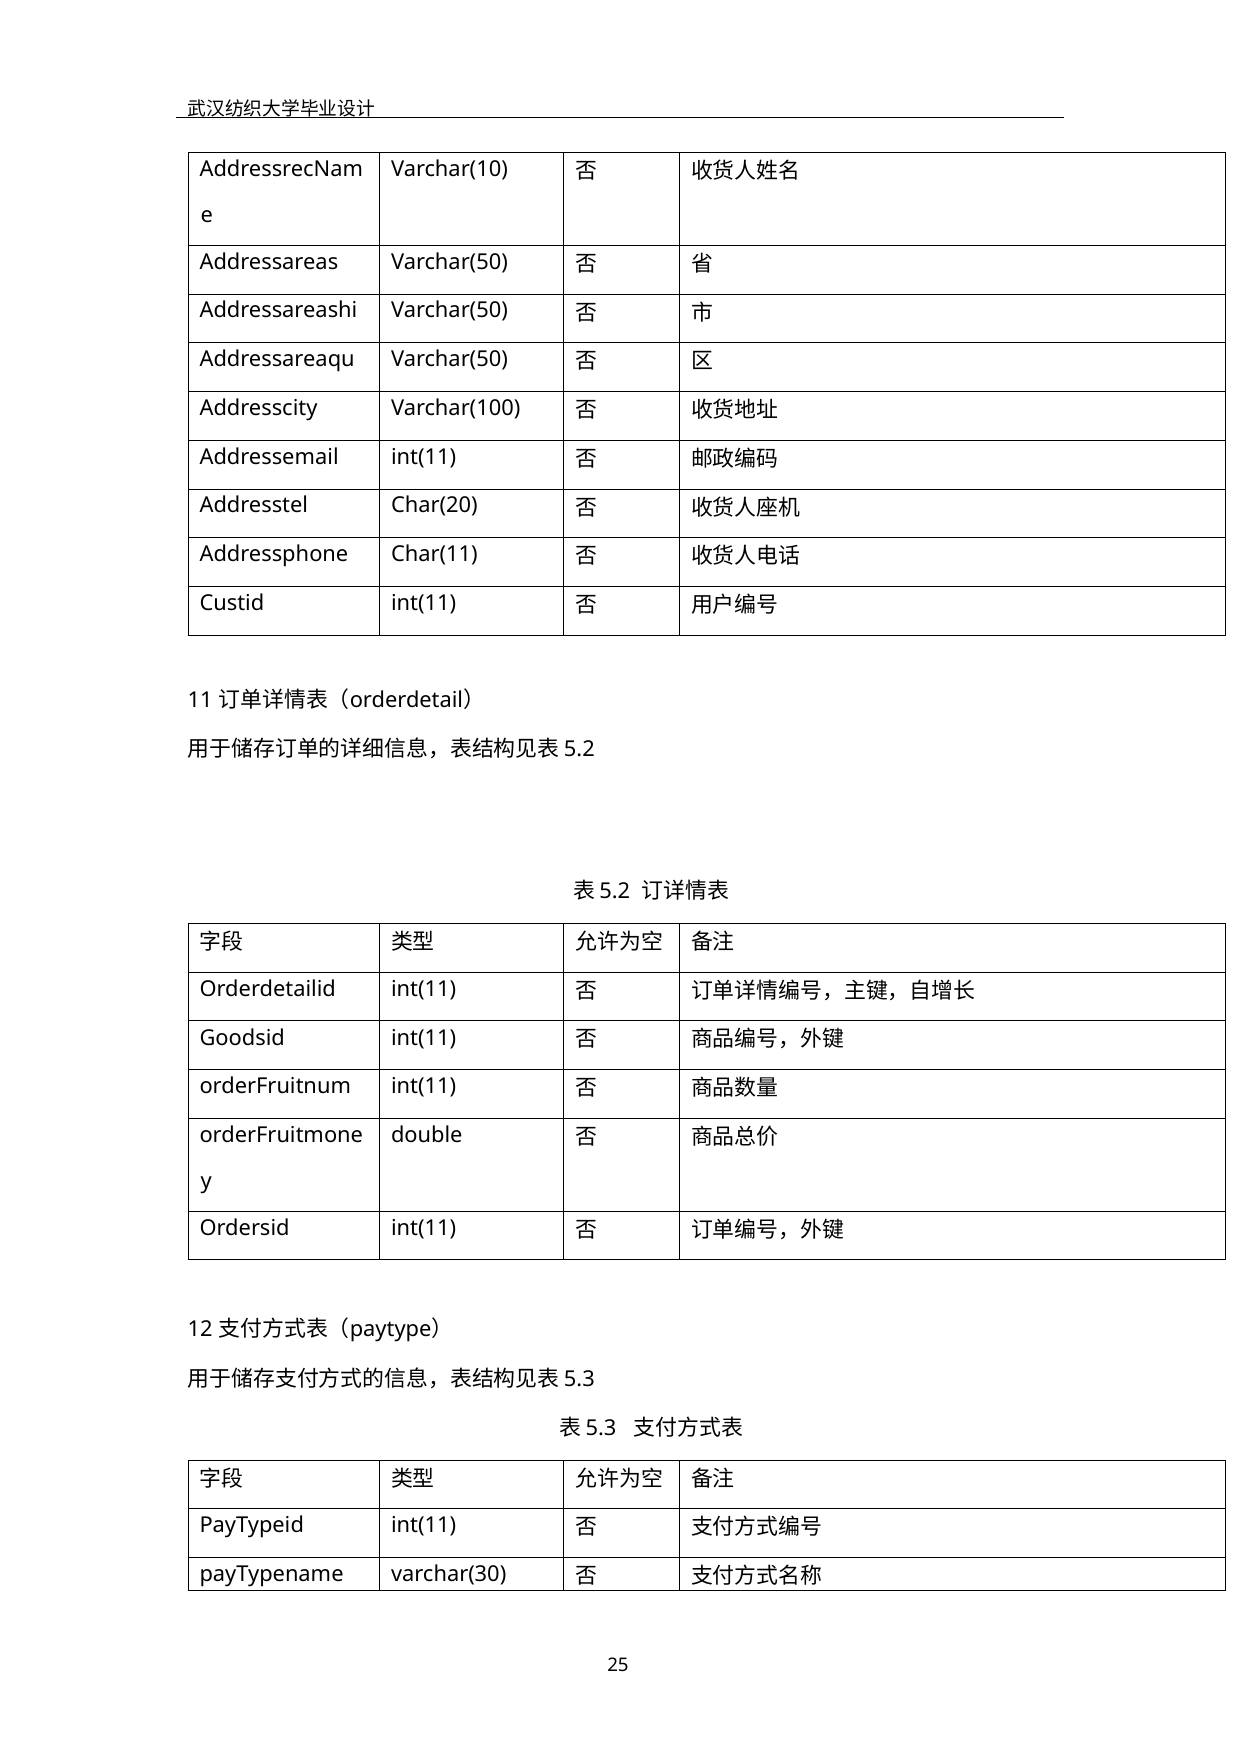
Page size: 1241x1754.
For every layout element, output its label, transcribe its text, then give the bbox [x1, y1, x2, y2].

text 表5.3 支付方式表 [187, 1410, 1114, 1442]
table_cell 否 [564, 343, 679, 391]
table_cell 否 [564, 295, 679, 342]
table_cell 商品编号，外键 [680, 1021, 1225, 1069]
table_cell Varchar(50) [380, 295, 563, 342]
table_cell 商品总价 [680, 1119, 1225, 1211]
table_header 字段 [189, 924, 379, 972]
table_cell 收货人电话 [680, 538, 1225, 586]
table_cell Varchar(10) [380, 153, 563, 245]
table_cell 订单编号，外键 [680, 1212, 1225, 1259]
table_cell int(11) [380, 1021, 563, 1069]
text 用于储存订单的详细信息，表结构见表5.2 [187, 731, 1114, 763]
table_cell 否 [564, 1212, 679, 1259]
table_header 备注 [680, 924, 1225, 972]
table_cell 收货地址 [680, 392, 1225, 440]
table_cell Addressareas [189, 246, 379, 293]
table_cell 否 [564, 973, 679, 1020]
table_cell int(11) [380, 1212, 563, 1259]
table_cell int(11) [380, 587, 563, 635]
text 12 支付方式表（paytype） [187, 1311, 1114, 1343]
table_cell 否 [564, 246, 679, 293]
table_cell 区 [680, 343, 1225, 391]
table_cell 收货人姓名 [680, 153, 1225, 245]
table_cell 商品数量 [680, 1070, 1225, 1118]
table_cell Char(11) [380, 538, 563, 586]
table_cell 否 [564, 441, 679, 488]
table_cell Addressareashi [189, 295, 379, 342]
table_cell 否 [564, 1509, 679, 1557]
table_cell 否 [564, 490, 679, 537]
table_cell Varchar(50) [380, 246, 563, 293]
table_cell Char(20) [380, 490, 563, 537]
table_cell Addressemail [189, 441, 379, 488]
table_cell varchar(30) [380, 1558, 563, 1590]
table_header 允许为空 [564, 924, 679, 972]
table_cell orderFruitmoney [189, 1119, 379, 1211]
table_cell Ordersid [189, 1212, 379, 1259]
table_cell 收货人座机 [680, 490, 1225, 537]
table_header 类型 [380, 1461, 563, 1508]
table_header 字段 [189, 1461, 379, 1508]
table_cell 邮政编码 [680, 441, 1225, 488]
text 用于储存支付方式的信息，表结构见表5.3 [187, 1361, 1114, 1393]
table_header 允许为空 [564, 1461, 679, 1508]
table_cell 否 [564, 153, 679, 245]
table_cell 否 [564, 587, 679, 635]
table_header 备注 [680, 1461, 1225, 1508]
table_cell double [380, 1119, 563, 1211]
table_cell 市 [680, 295, 1225, 342]
text 表5.2 订详情表 [187, 873, 1114, 905]
table_cell orderFruitnum [189, 1070, 379, 1118]
table_cell 否 [564, 1119, 679, 1211]
table_cell 否 [564, 1558, 679, 1590]
table_cell Goodsid [189, 1021, 379, 1069]
table_cell Orderdetailid [189, 973, 379, 1020]
table_cell 支付方式名称 [680, 1558, 1225, 1590]
table_cell Addressphone [189, 538, 379, 586]
table_cell Addresscity [189, 392, 379, 440]
table_cell Varchar(100) [380, 392, 563, 440]
table_cell 用户编号 [680, 587, 1225, 635]
table_cell int(11) [380, 973, 563, 1020]
table_cell 订单详情编号，主键，自增长 [680, 973, 1225, 1020]
table_cell AddressrecName [189, 153, 379, 245]
table_cell 否 [564, 1070, 679, 1118]
table_header 类型 [380, 924, 563, 972]
table_cell int(11) [380, 1509, 563, 1557]
table_cell Addressareaqu [189, 343, 379, 391]
table_cell 省 [680, 246, 1225, 293]
table_cell Custid [189, 587, 379, 635]
table_cell Varchar(50) [380, 343, 563, 391]
table_cell PayTypeid [189, 1509, 379, 1557]
table_cell Addresstel [189, 490, 379, 537]
text 11 订单详情表（orderdetail） [187, 682, 1114, 714]
table_cell 否 [564, 392, 679, 440]
table_cell 否 [564, 1021, 679, 1069]
table_cell int(11) [380, 441, 563, 488]
table_cell payTypename [189, 1558, 379, 1590]
table_cell 否 [564, 538, 679, 586]
table_cell 支付方式编号 [680, 1509, 1225, 1557]
table_cell int(11) [380, 1070, 563, 1118]
